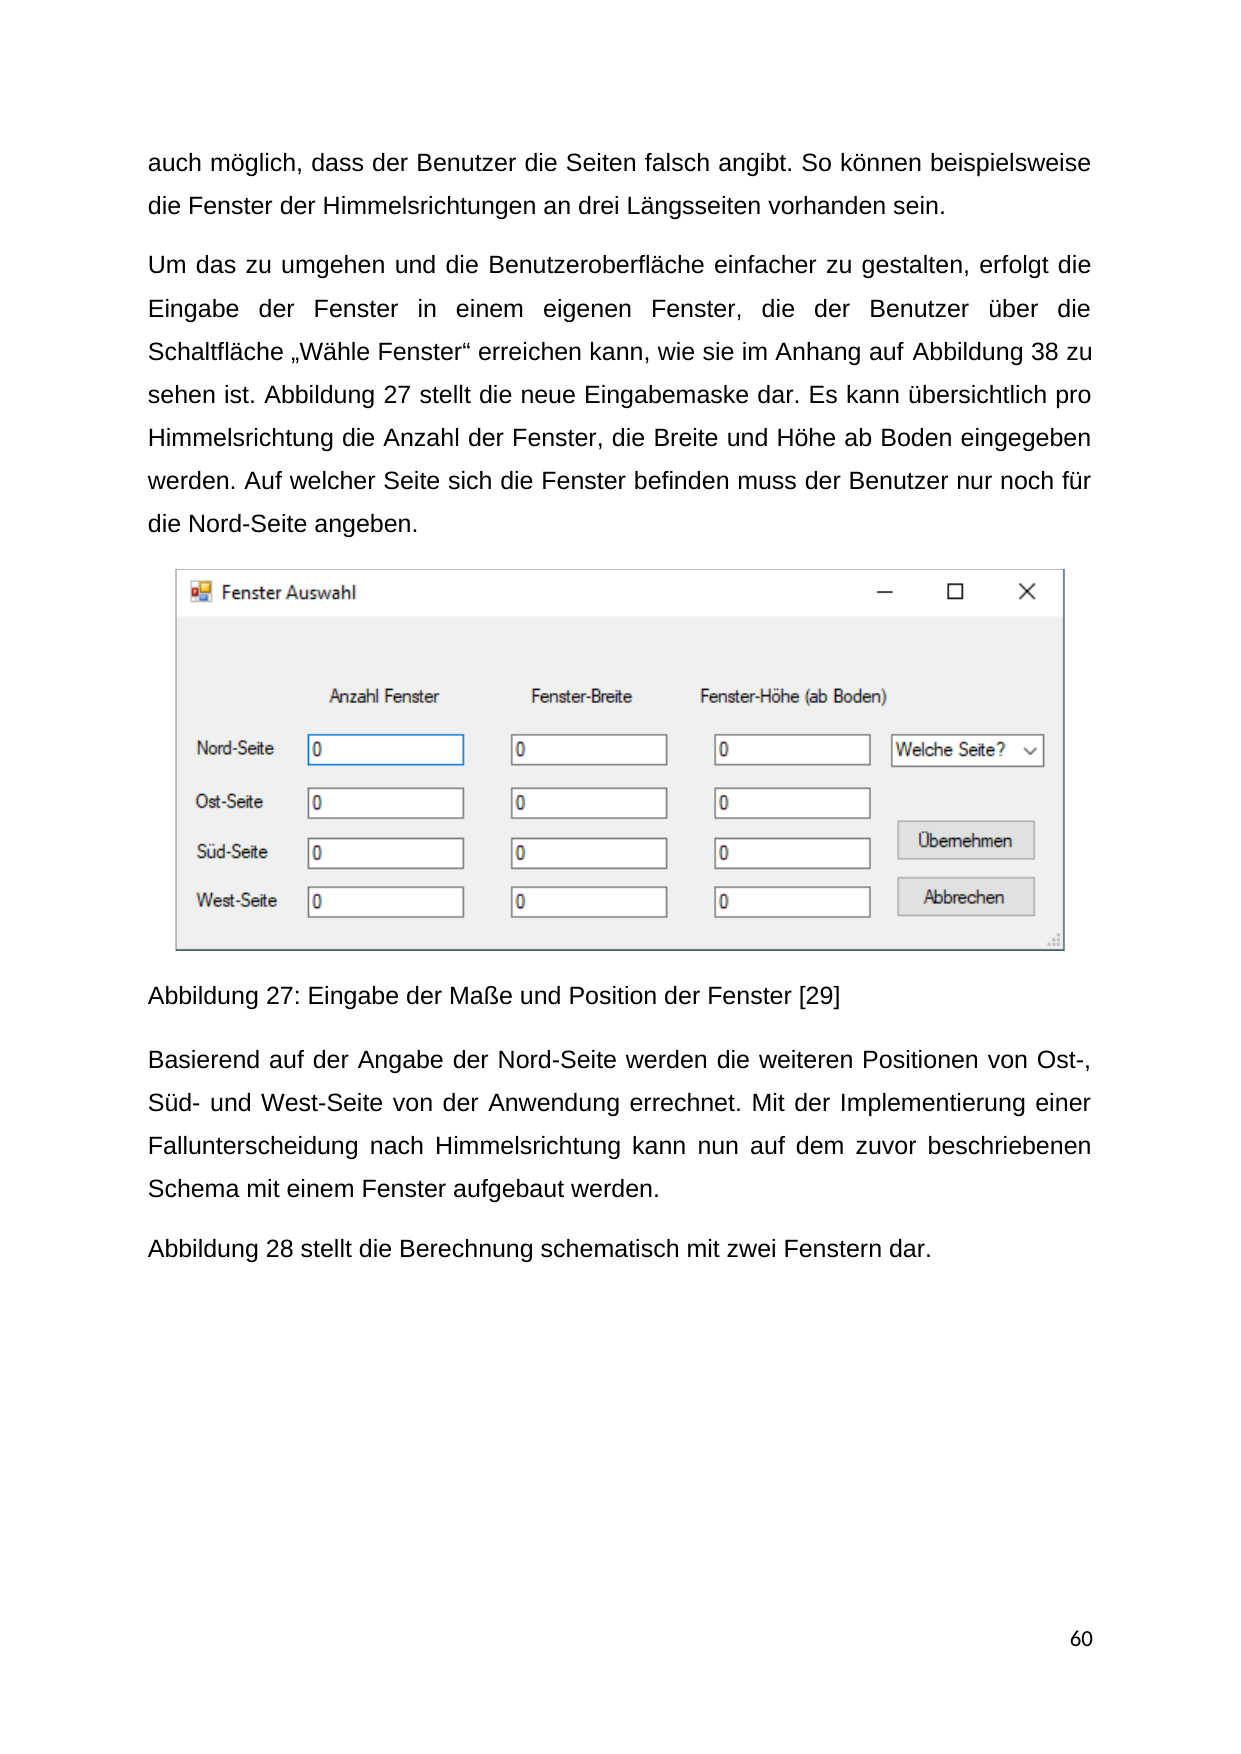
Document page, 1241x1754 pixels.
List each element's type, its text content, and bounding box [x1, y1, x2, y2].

text Basierend auf der Angabe der Nord-Seite werden die weiteren Positionen von Ost-, Süd- und West-Seite von der Anwendung errechnet. Mit der Implementierung einer Fallunterscheidung nach Himmelsrichtung kann nun auf dem zuvor beschriebenen Schema mit einem Fenster aufgebaut werden. [148, 1045, 1093, 1203]
text Um das zu umgehen und die Benutzeroberfläche einfacher zu gestalten, erfolgt die Eingabe der Fenster in einem eigenen Fenster, die der Benutzer über die Schaltfläche „Wähle Fenster“ erreichen kann, wie sie im Anhang auf Abbildung 38 zu sehen ist. Abbildung 27 stellt die neue Eingabemaske dar. Es kann übersichtlich pro Himmelsrichtung die Anzahl der Fenster, die Breite und Höhe ab Boden eingegeben werden. Auf welcher Seite sich die Fenster befinden muss der Benutzer nur noch für die Nord-Seite angeben. [148, 251, 1093, 538]
text Abbildung 27: Eingabe der Maße und Position der Fenster [29] [148, 981, 1093, 1010]
text Abbildung 28 stellt die Berechnung schematisch mit zwei Fenstern dar. [148, 1234, 1093, 1263]
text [148, 148, 1093, 219]
picture [175, 569, 1065, 951]
